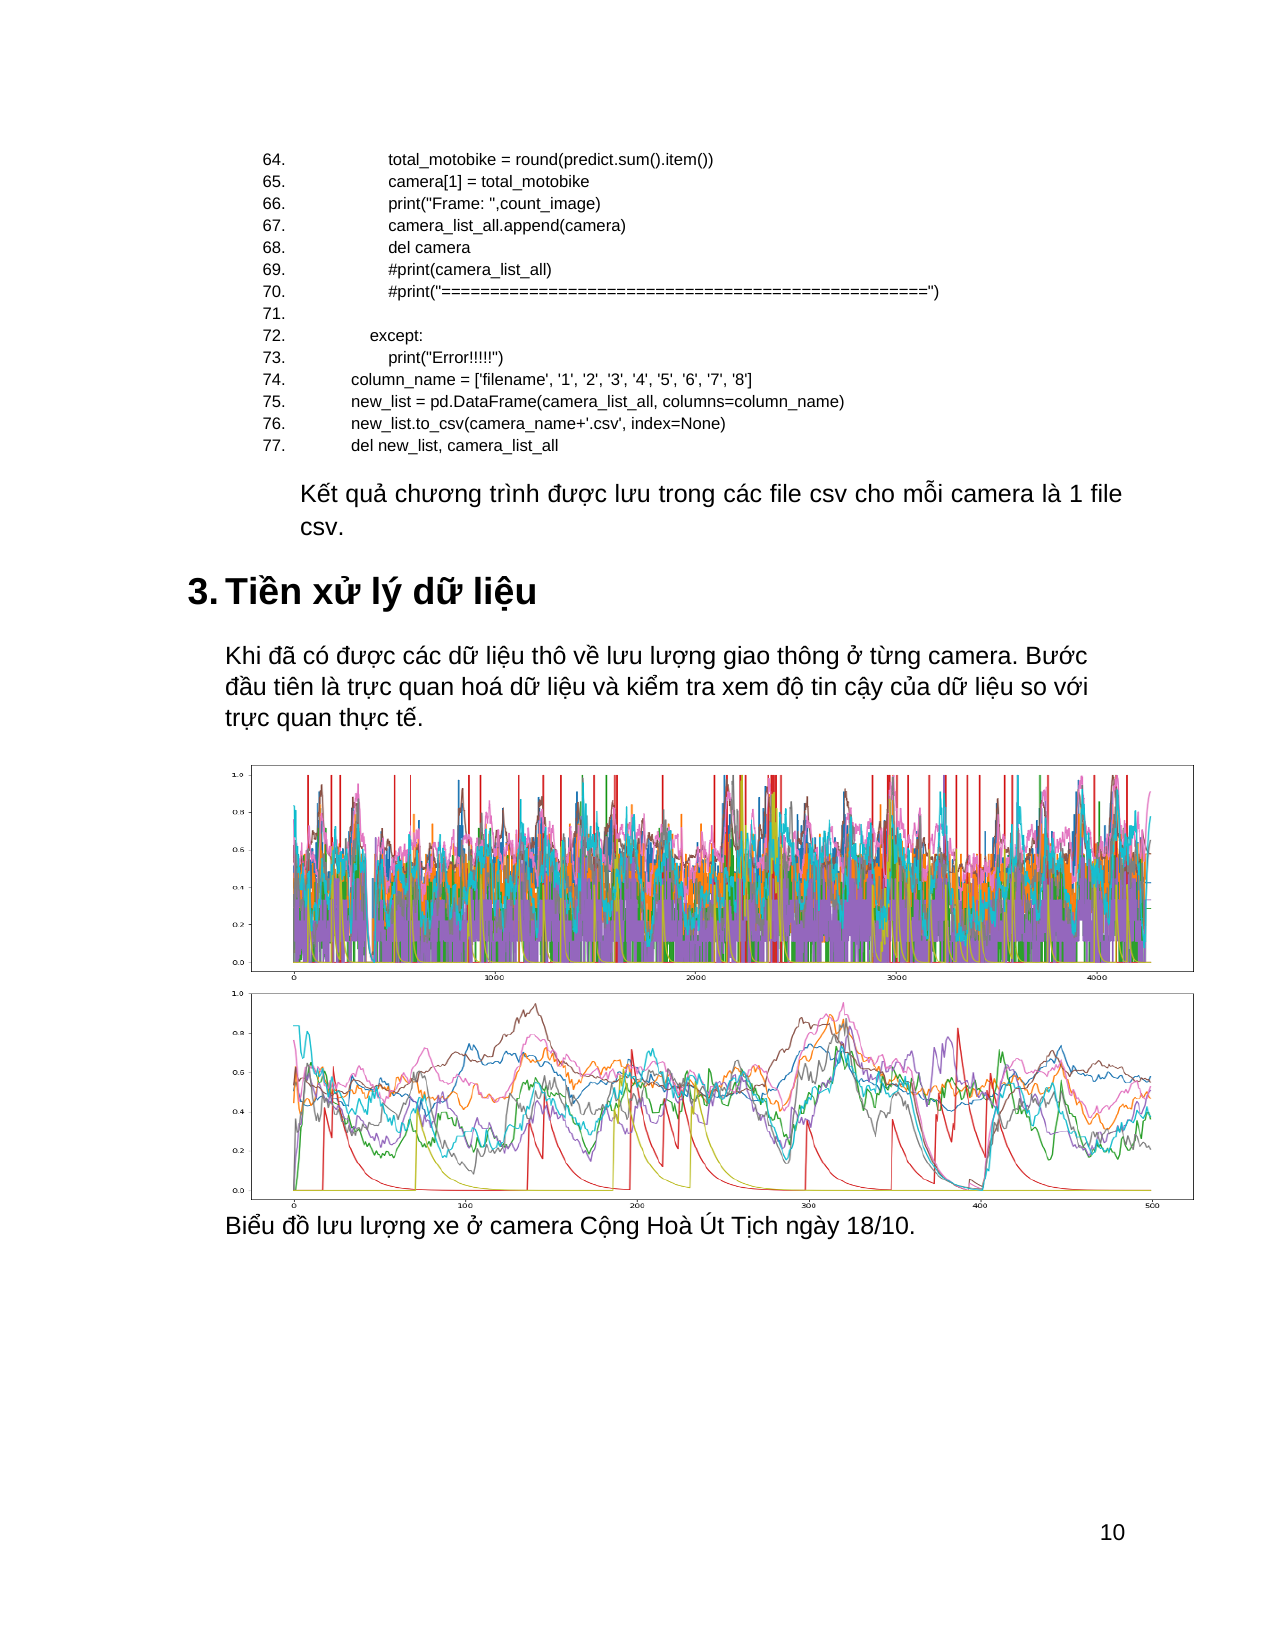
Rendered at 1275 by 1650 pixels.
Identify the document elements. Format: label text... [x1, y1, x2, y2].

list Tiền xử lý dữ liệu [187, 569, 1125, 613]
list column_name = ['filename', '1', '2', '3', '4', '5', '6', '7', '8'] [262, 370, 1125, 389]
text Kết quả chương trình được lưu trong các file csv cho mỗi camera là 1 file csv. [300, 478, 1125, 540]
list new_list = pd.DataFrame(camera_list_all, columns=column_name) [262, 392, 1125, 411]
picture [225, 759, 1200, 1212]
list #print(camera_list_all) [262, 260, 1125, 279]
text Biểu đồ lưu lượng xe ở camera Cộng Hoà Út Tịch ngày 18/10. [225, 1213, 1125, 1239]
list #print("==================================================") [262, 282, 1125, 301]
list camera[1] = total_motobike [262, 172, 1125, 191]
list total_motobike = round(predict.sum().item()) [262, 150, 1125, 169]
list del new_list, camera_list_all [262, 436, 1125, 455]
list new_list.to_csv(camera_name+'.csv', index=None) [262, 414, 1125, 433]
list print("Error!!!!!") [262, 348, 1125, 367]
list camera_list_all.append(camera) [262, 216, 1125, 235]
text Khi đã có được các dữ liệu thô về lưu lượng giao thông ở từng camera. Bước đầu tiên là trực quan hoá dữ liệu và kiểm tra xem độ tin cậy của dữ liệu so với trực quan thực tế. [225, 641, 1125, 732]
list print("Frame: ",count_image) [262, 194, 1125, 213]
list del camera [262, 238, 1125, 257]
list except: [262, 326, 1125, 345]
